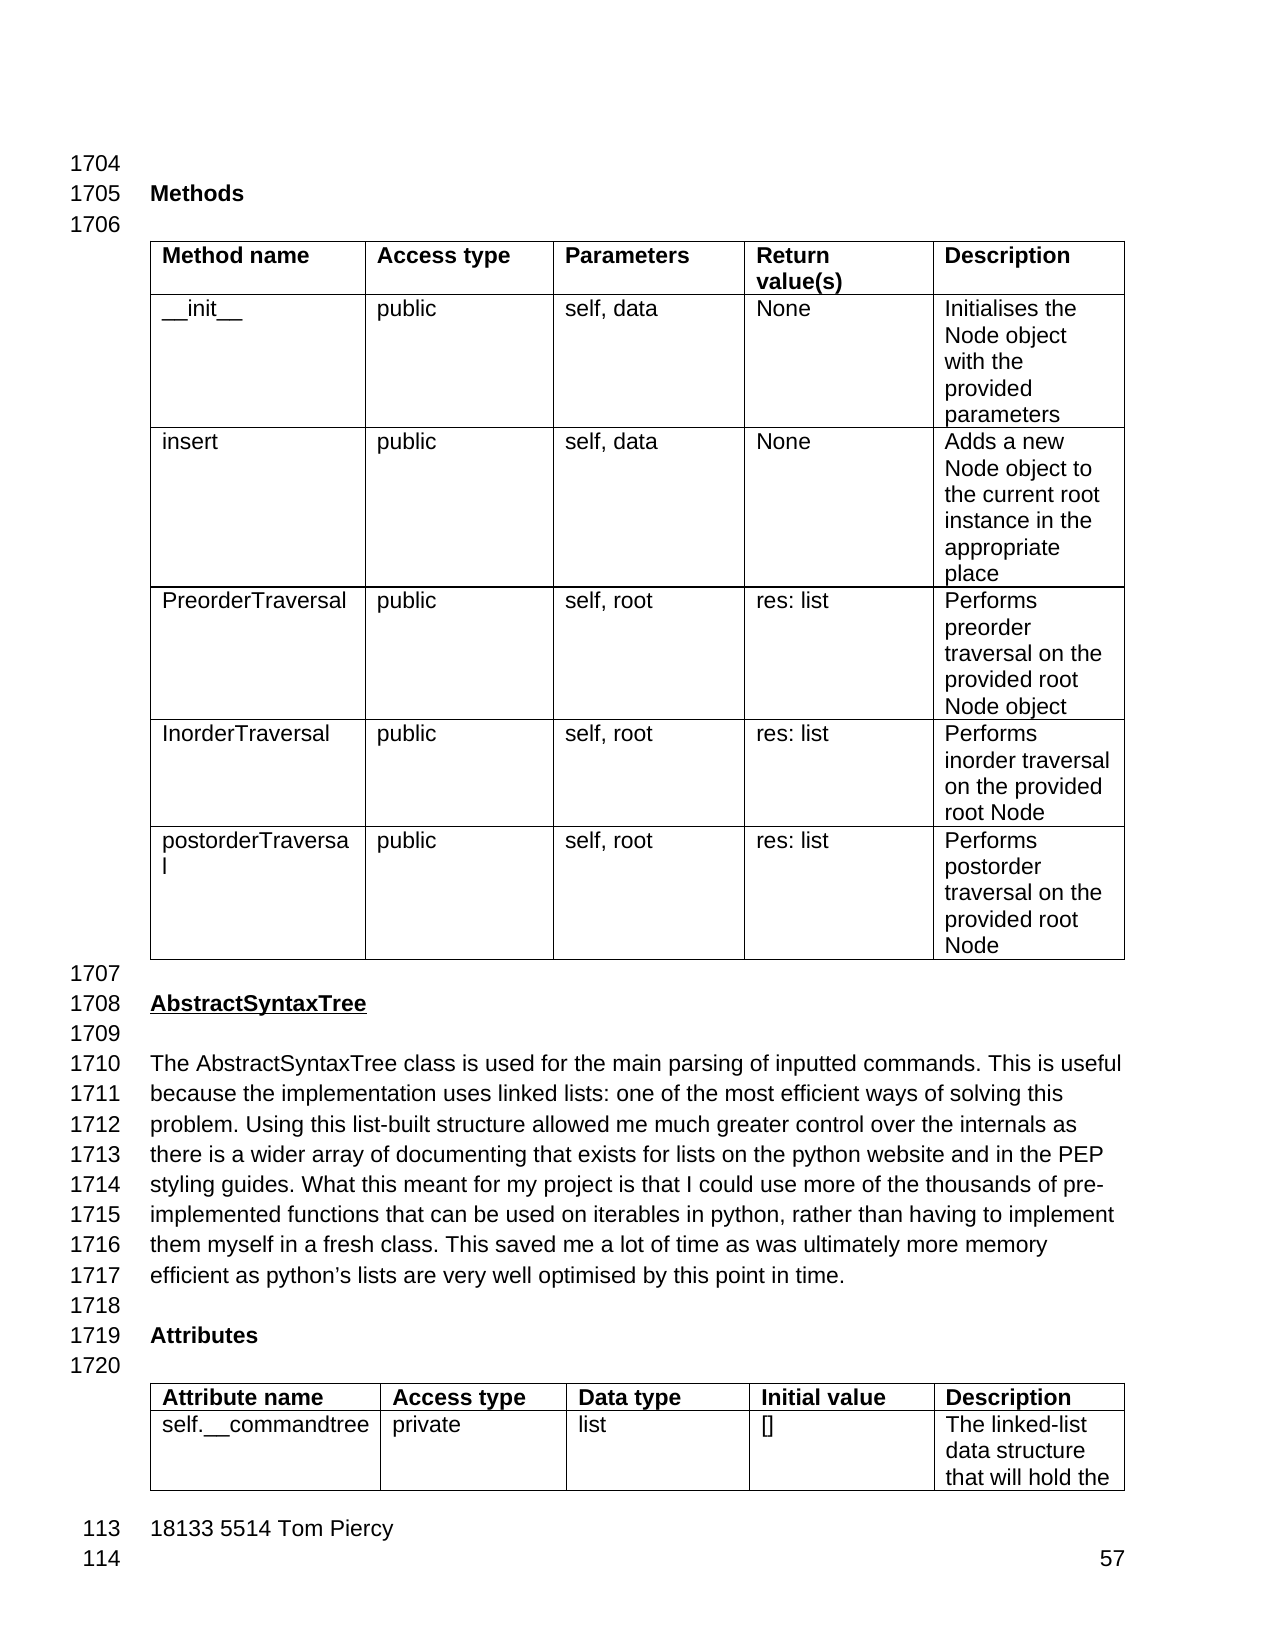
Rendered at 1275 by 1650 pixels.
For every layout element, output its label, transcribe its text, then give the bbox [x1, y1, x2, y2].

table_cell public [366, 827, 553, 958]
text The AbstractSyntaxTree class is used for the main parsing of inputted commands. This is useful because the implementation uses linked lists: one of the most efficient ways of solving this problem. Using this list-built structure allowed me much greater control over the internals as there is a wider array of documenting that exists for lists on the python website and in the PEP styling guides. What this meant for my project is that I could use more of the thousands of pre-implemented functions that can be used on iterables in python, rather than having to implement them myself in a fresh class. This saved me a lot of time as was ultimately more memory efficient as python’s lists are very well optimised by this point in time. [150, 1050, 1125, 1288]
text Attributes [150, 1322, 1125, 1348]
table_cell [935, 1411, 1124, 1490]
table_cell list [567, 1411, 749, 1490]
table_cell self, root [554, 827, 744, 958]
table_header Initial value [750, 1384, 934, 1410]
table_cell res: list [745, 588, 933, 719]
table_cell [] [750, 1411, 934, 1490]
table_cell Initialises the Node object with the provided parameters [934, 295, 1124, 427]
table_cell public [366, 588, 553, 719]
table_cell PreorderTraversal [151, 588, 365, 719]
table_cell res: list [745, 720, 933, 826]
table_cell public [366, 295, 553, 427]
table_cell None [745, 428, 933, 586]
table_cell private [381, 1411, 566, 1490]
table_cell Performs preorder traversal on the provided root Node object [934, 588, 1124, 719]
table_header Data type [567, 1384, 749, 1410]
table_cell postorderTraversal [151, 827, 365, 958]
table_cell Performs postorder traversal on the provided root Node [934, 827, 1124, 958]
text Methods [150, 180, 1125, 207]
table_cell insert [151, 428, 365, 586]
table_header Method name [151, 242, 365, 294]
table_cell self, root [554, 588, 744, 719]
table_cell self, data [554, 295, 744, 427]
table_cell self, data [554, 428, 744, 586]
table_cell res: list [745, 827, 933, 958]
table_cell Adds a new Node object to the current root instance in the appropriate place [934, 428, 1124, 586]
table_cell __init__ [151, 295, 365, 427]
table_header Return value(s) [745, 242, 933, 294]
table_header Access type [366, 242, 553, 294]
table_cell None [745, 295, 933, 427]
text AbstractSyntaxTree [150, 990, 1125, 1016]
table_cell InorderTraversal [151, 720, 365, 826]
table_header Parameters [554, 242, 744, 294]
table_cell Performs inorder traversal on the provided root Node [934, 720, 1124, 826]
table_cell public [366, 428, 553, 586]
table_cell public [366, 720, 553, 826]
table_cell self.__commandtree [151, 1411, 380, 1490]
table_header Access type [381, 1384, 566, 1410]
table_cell self, root [554, 720, 744, 826]
table_header Attribute name [151, 1384, 380, 1410]
table_header Description [935, 1384, 1124, 1410]
table_header Description [934, 242, 1124, 294]
